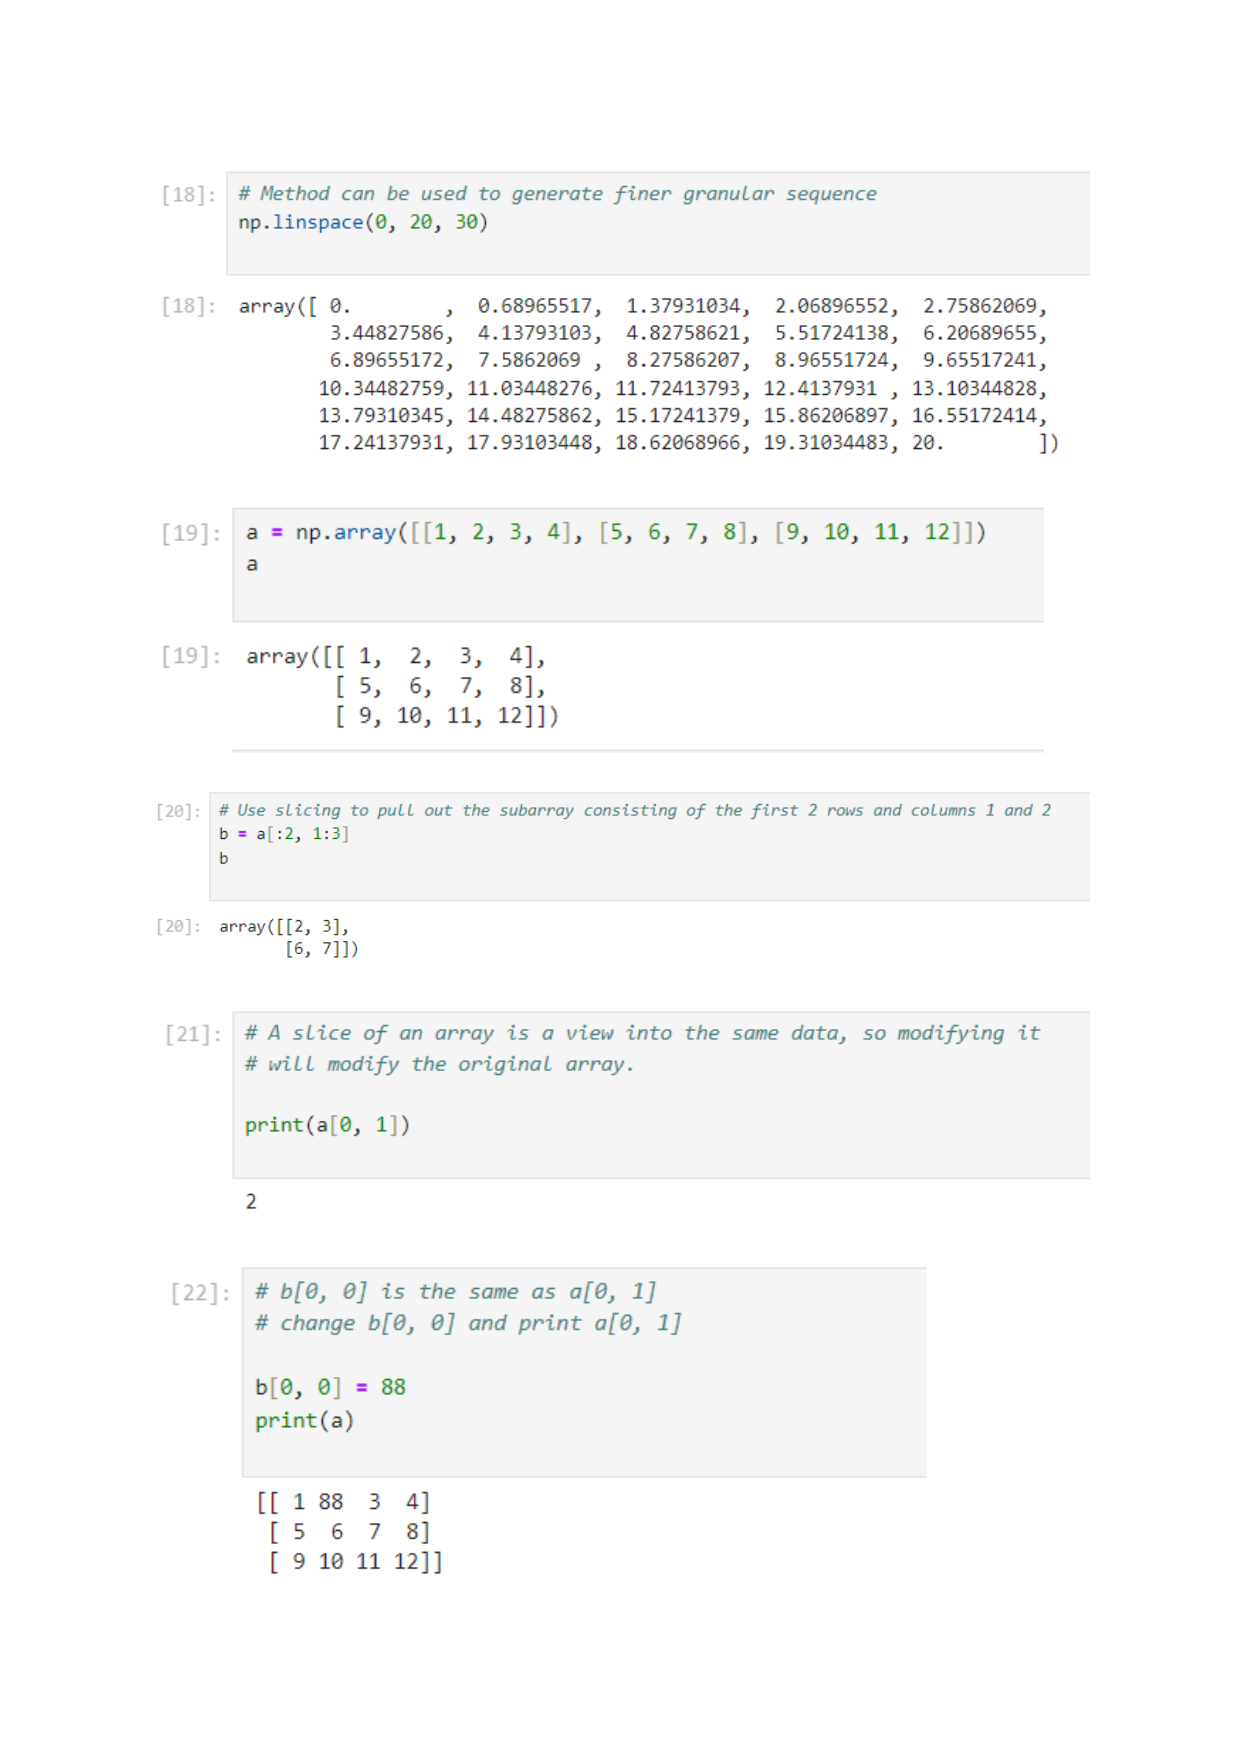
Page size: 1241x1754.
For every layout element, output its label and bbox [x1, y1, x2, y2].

picture [150, 992, 1091, 1237]
picture [150, 486, 1044, 753]
picture [150, 1256, 927, 1588]
picture [150, 150, 1091, 468]
picture [150, 771, 1091, 974]
